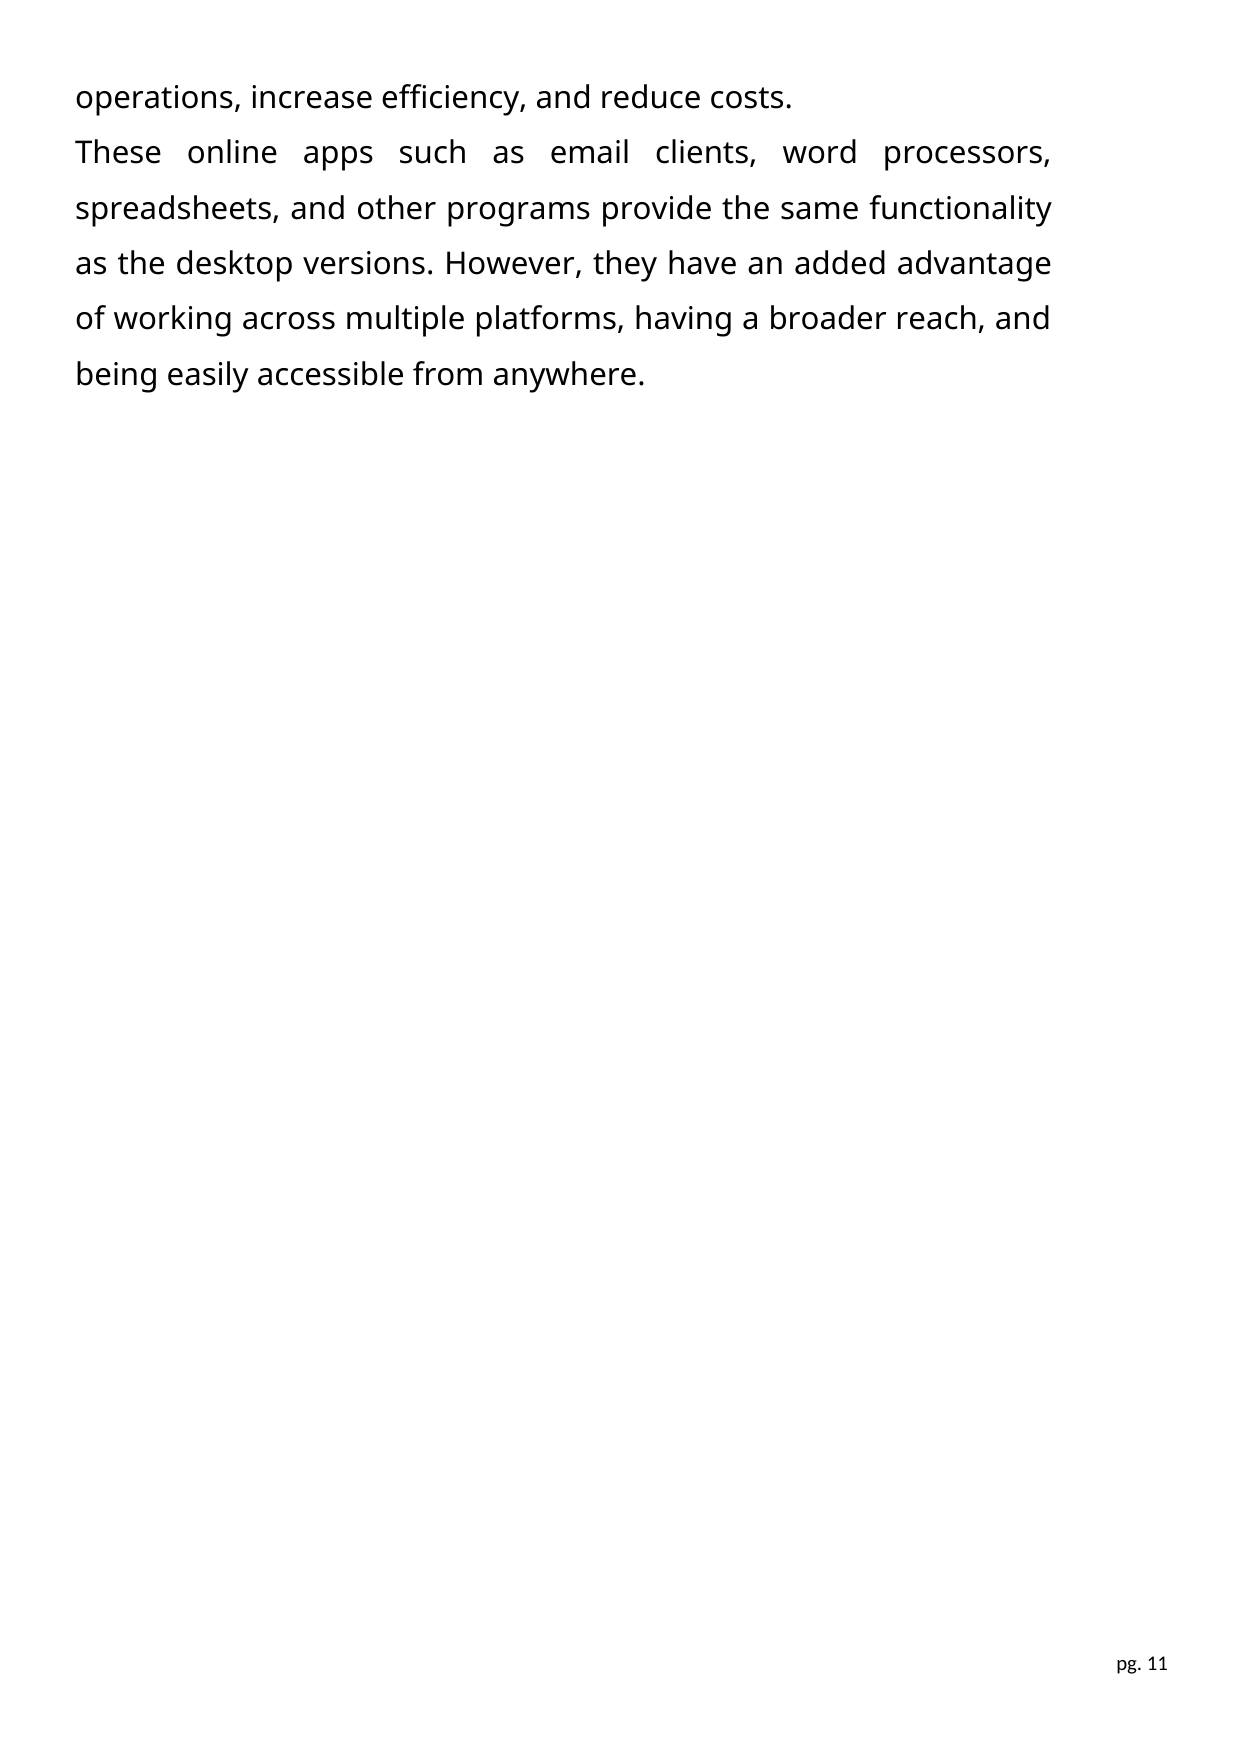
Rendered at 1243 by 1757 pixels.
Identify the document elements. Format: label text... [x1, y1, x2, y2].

text These online apps such as email clients, word processors, spreadsheets, and other programs provide the same functionality as the desktop versions. However, they have an added advantage of working across multiple platforms, having a broader reach, and being easily accessible from anywhere. [75, 130, 1053, 394]
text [75, 75, 1009, 118]
